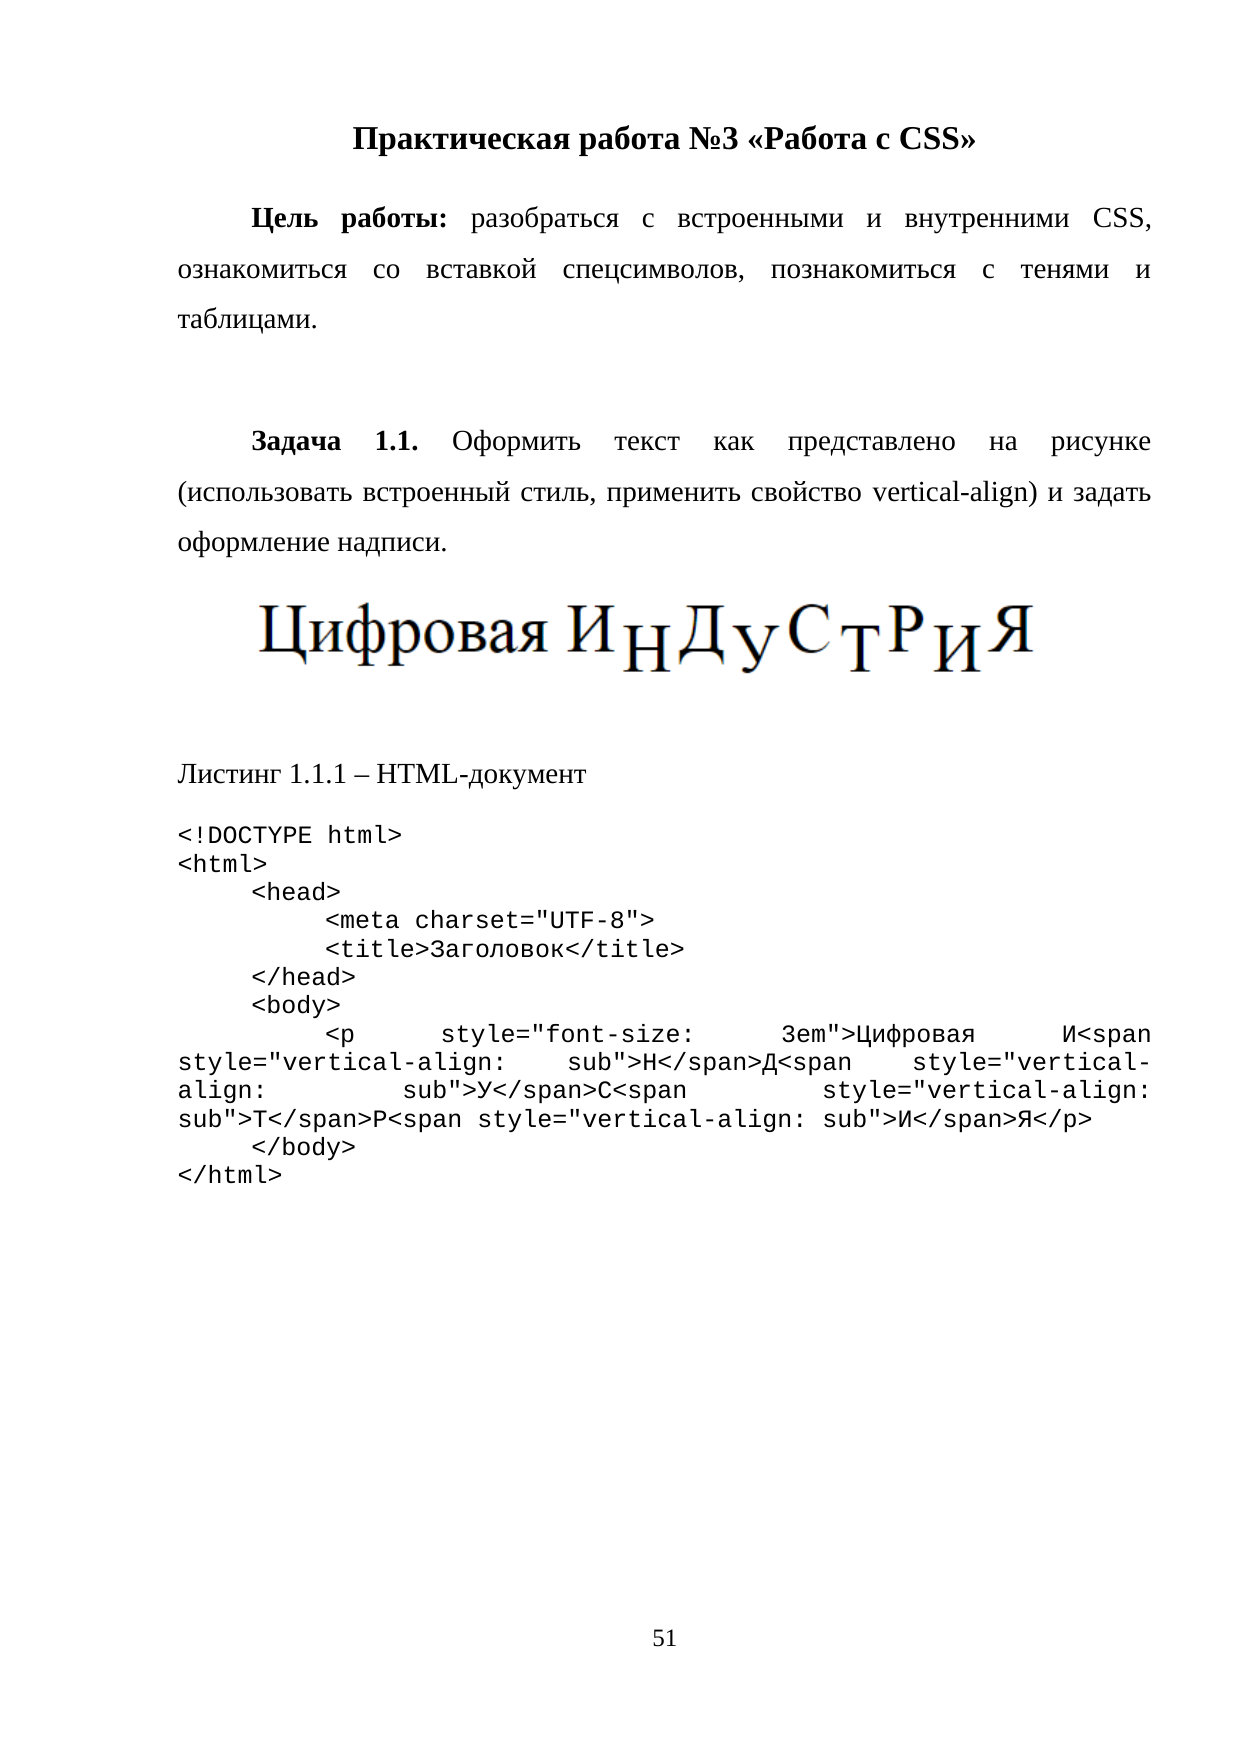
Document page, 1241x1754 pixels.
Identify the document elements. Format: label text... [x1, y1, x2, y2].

text <title>Заголовок</title> [177, 936, 1152, 964]
text <!DOCTYPE html> [177, 823, 1152, 851]
text Листинг 1.1.1 – HTML-документ [177, 756, 1152, 789]
text <meta charset="UTF-8"> [177, 908, 1152, 936]
text <head> [177, 879, 1152, 908]
text <html> [177, 851, 1152, 879]
text </head> [177, 964, 1152, 993]
text <body> [177, 993, 1152, 1021]
text Задача 1.1. Оформить текст как представлено на рисунке (использовать встроенный стиль, применить свойство vertical-align) и задать оформление надписи. [177, 423, 1152, 558]
picture [251, 591, 1047, 679]
text Практическая работа №3 «Работа с CSS» [177, 118, 1152, 156]
text </body> [177, 1134, 1152, 1163]
text <p style="font-size: 3em">Цифровая И<span style="vertical-align: sub">Н</span>Д<span style="vertical-align: sub">У</span>С<span style="vertical-align: sub">Т</span>Р<span style="vertical-align: sub">И</span>Я</p> [177, 1021, 1152, 1134]
text </html> [177, 1163, 1152, 1191]
text Цель работы: разобраться с встроенными и внутренними CSS, ознакомиться со вставкой спецсимволов, познакомиться с тенями и таблицами. [177, 201, 1152, 335]
